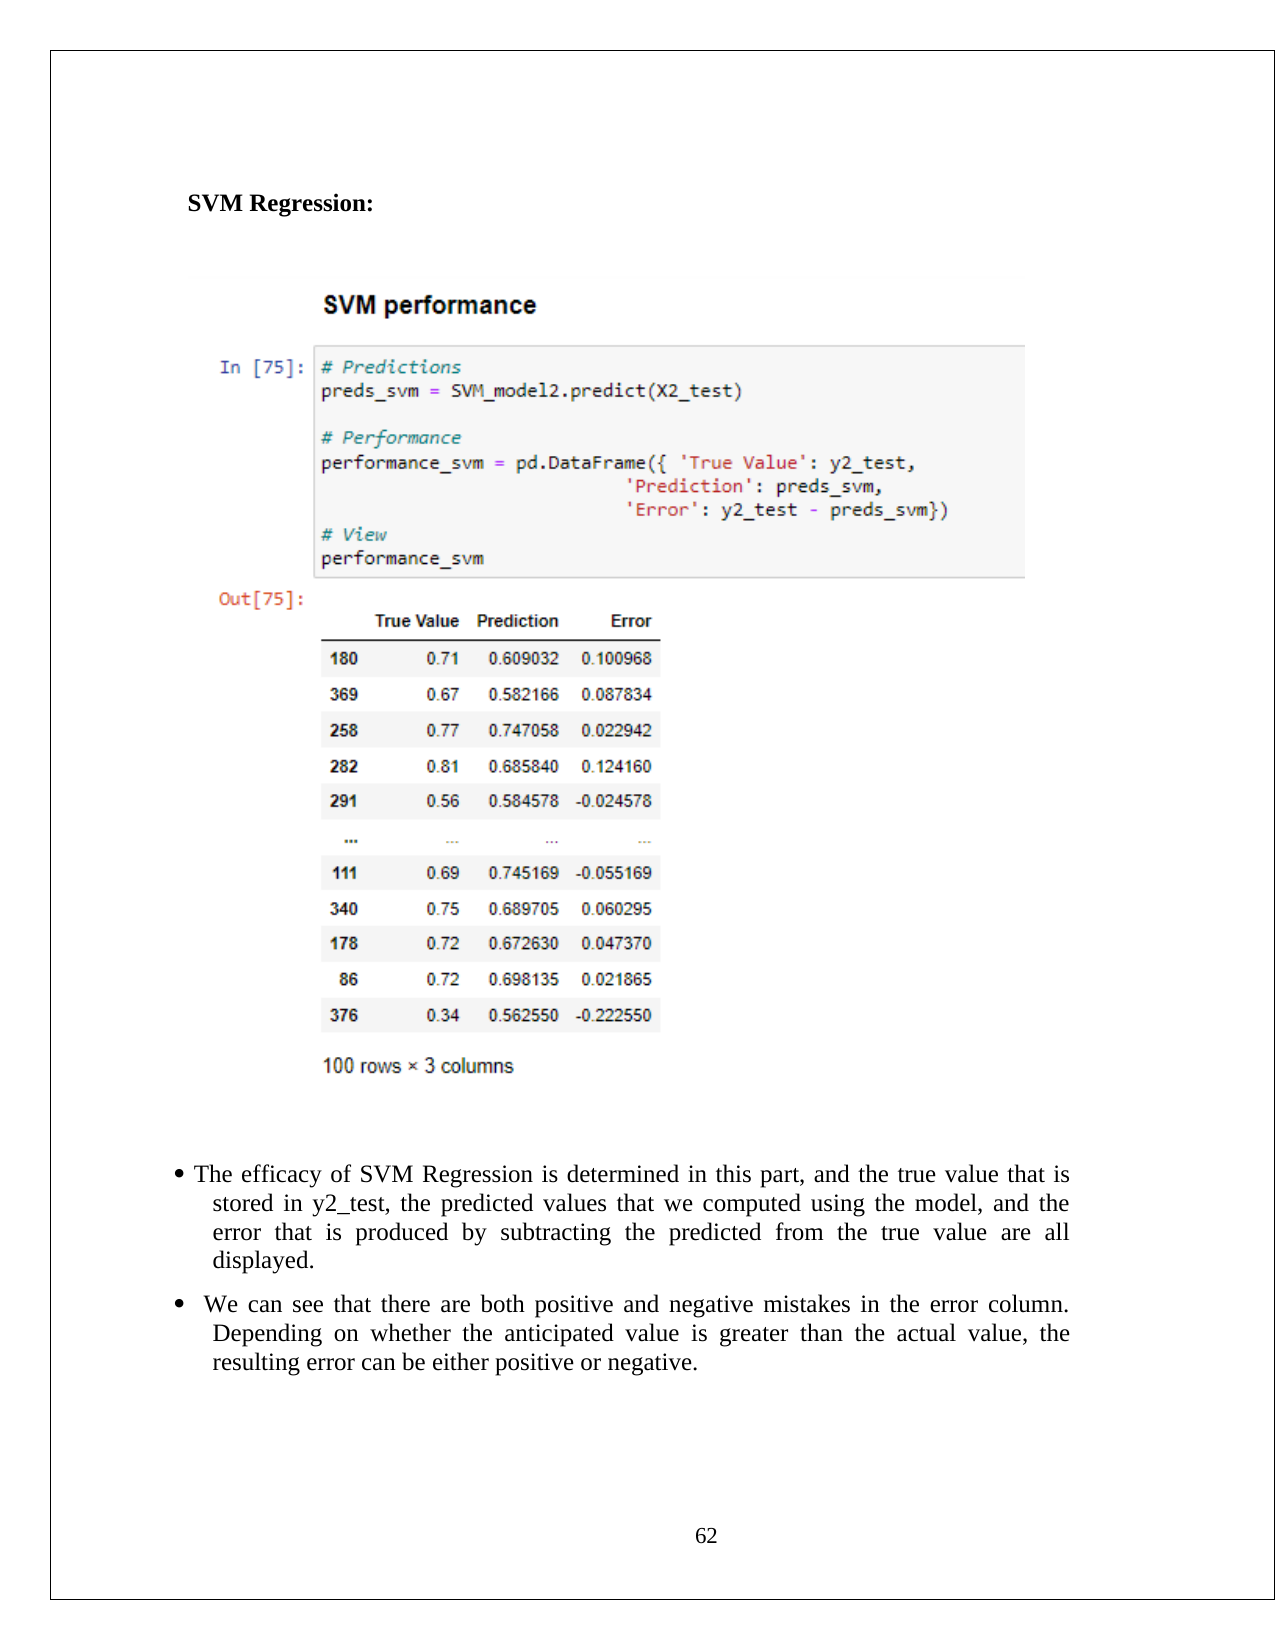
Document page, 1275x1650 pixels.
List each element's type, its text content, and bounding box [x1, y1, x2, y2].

picture [187, 276, 1025, 1103]
text SVM Regression: [187, 188, 1071, 217]
list The efficacy of SVM Regression is determined in this part, and the true value that is stored in y2_test, the predicted values that we computed using the model, and the error that is produced by subtracting the predicted from the true value are all displayed. [175, 1159, 1071, 1274]
list We can see that there are both positive and negative mistakes in the error column. Depending on whether the anticipated value is greater than the actual value, the resulting error can be either positive or negative. [175, 1289, 1071, 1376]
